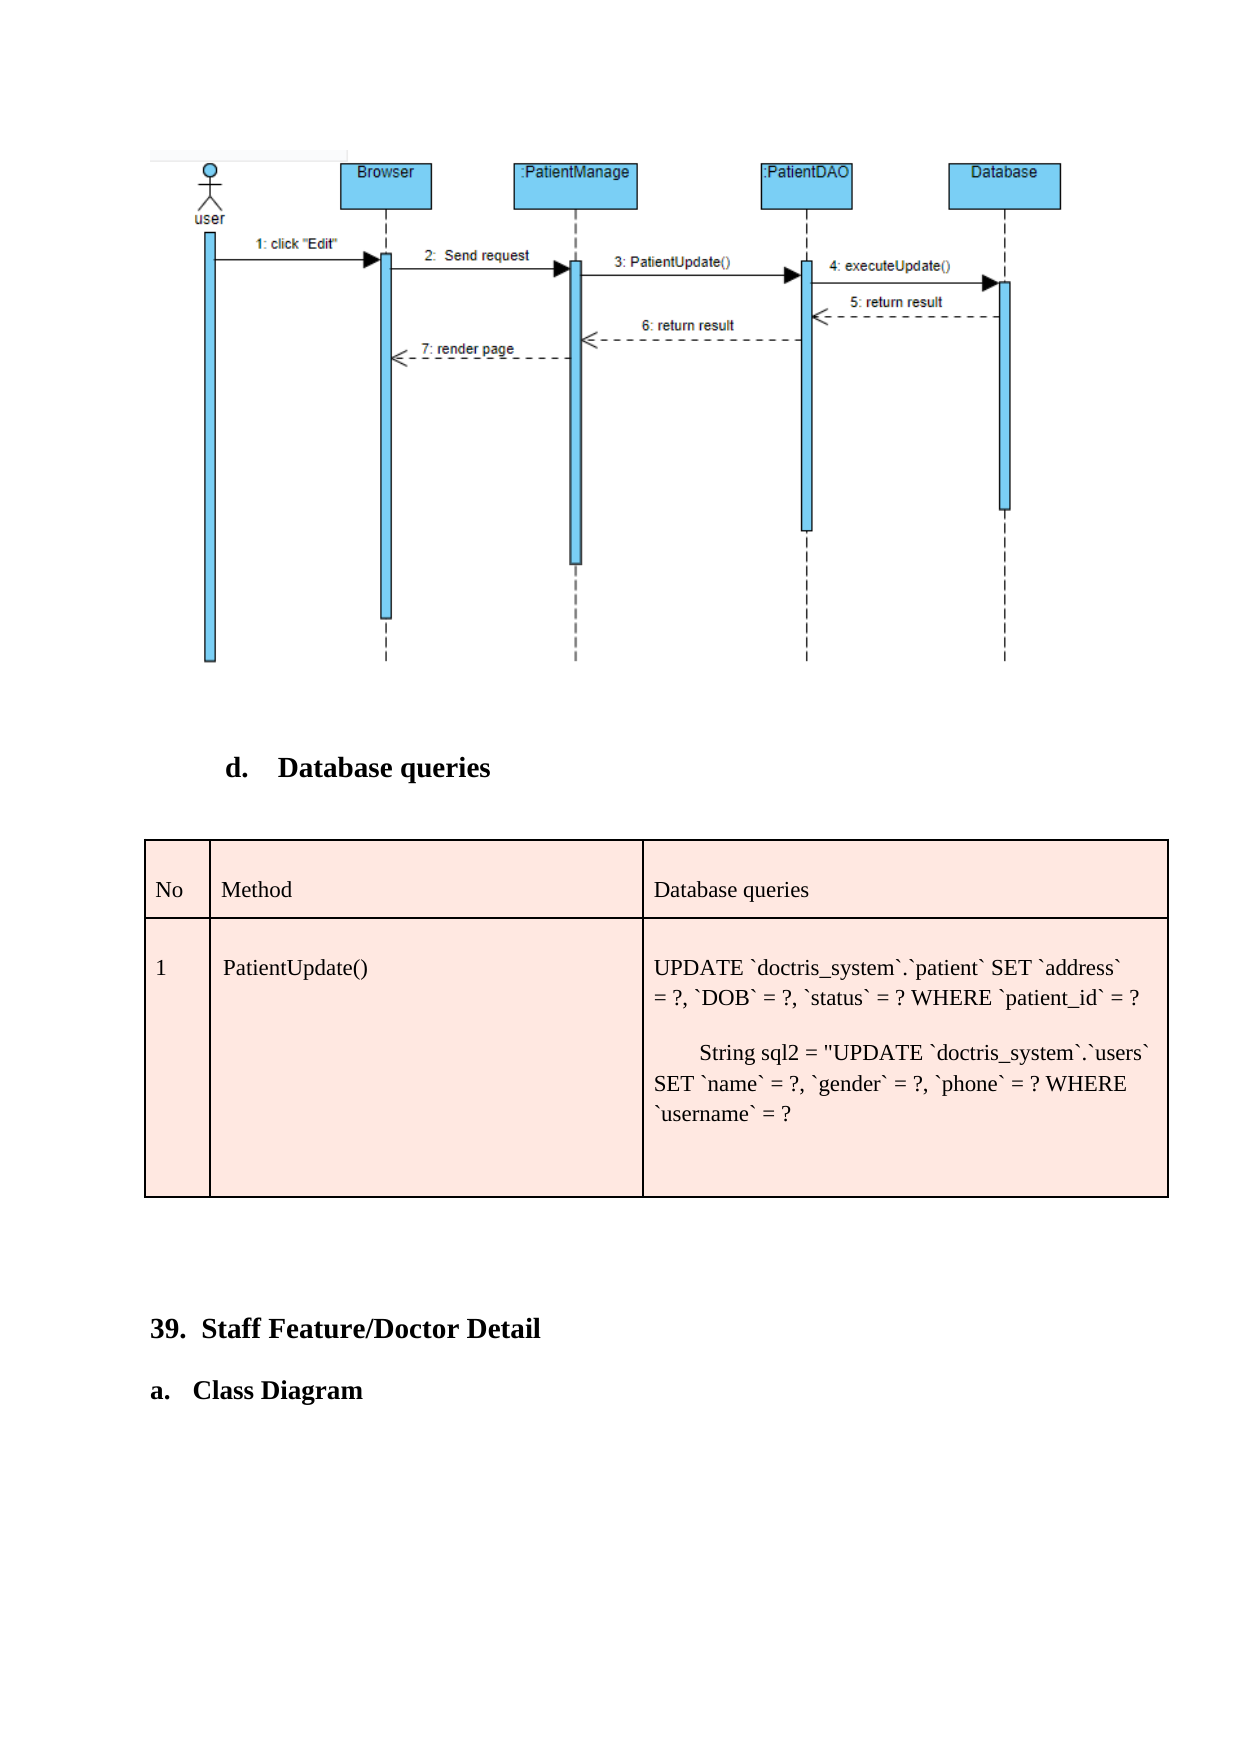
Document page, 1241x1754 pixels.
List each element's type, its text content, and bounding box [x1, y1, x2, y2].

table_cell 1 [146, 919, 209, 1196]
subtitle 39. Staff Feature/Doctor Detail [150, 1311, 1090, 1345]
subtitle a. Class Diagram [150, 1374, 1090, 1405]
subtitle d. Database queries [150, 750, 1090, 783]
table_header No [146, 841, 209, 917]
table_header Database queries [644, 841, 1167, 917]
table_header Method [211, 841, 642, 917]
table_cell PatientUpdate() [211, 919, 642, 1196]
picture [150, 150, 1091, 717]
table_cell UPDATE `doctris_system`.`patient` SET `address` = ?, `DOB` = ?, `status` = ? WHERE `patient_id` = ? String sql2 = "UPDATE `doctris_system`.`users` SET `name` = ?, `gender` = ?, `phone` = ? WHERE `username` = ? [644, 919, 1167, 1196]
